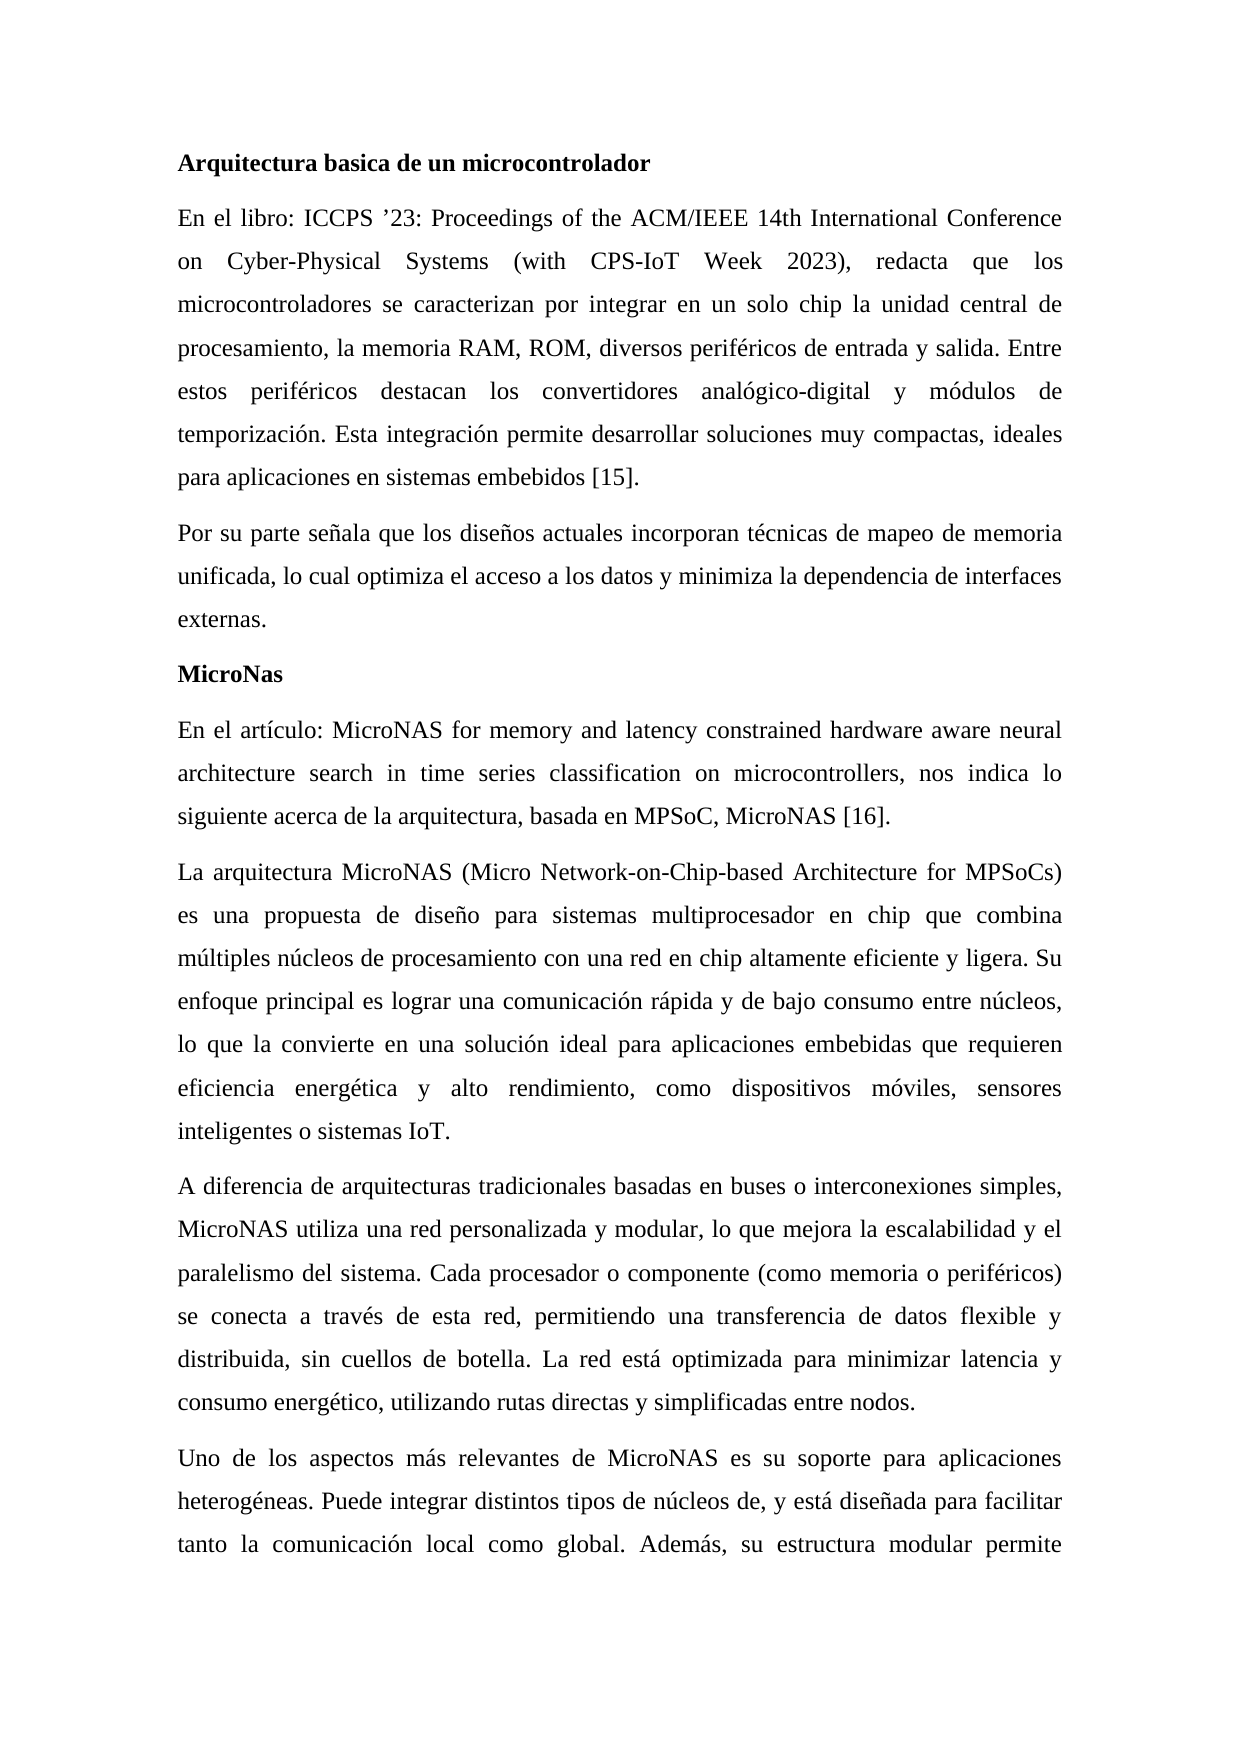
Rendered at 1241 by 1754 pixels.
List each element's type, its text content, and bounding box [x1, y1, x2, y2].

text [177, 1443, 1063, 1558]
text En el libro: ICCPS ’23: Proceedings of the ACM/IEEE 14th International Conference on Cyber-Physical Systems (with CPS-IoT Week 2023), redacta que los microcontroladores se caracterizan por integrar en un solo chip la unidad central de procesamiento, la memoria RAM, ROM, diversos periféricos de entrada y salida. Entre estos periféricos destacan los convertidores analógico-digital y módulos de temporización. Esta integración permite desarrollar soluciones muy compactas, ideales para aplicaciones en sistemas embebidos . [177, 203, 1063, 491]
text A diferencia de arquitecturas tradicionales basadas en buses o interconexiones simples, MicroNAS utiliza una red personalizada y modular, lo que mejora la escalabilidad y el paralelismo del sistema. Cada procesador o componente (como memoria o periféricos) se conecta a través de esta red, permitiendo una transferencia de datos flexible y distribuida, sin cuellos de botella. La red está optimizada para minimizar latencia y consumo energético, utilizando rutas directas y simplificadas entre nodos. [177, 1171, 1063, 1416]
subtitle Arquitectura basica de un microcontrolador [177, 148, 1063, 176]
text En el artículo: MicroNAS for memory and latency constrained hardware aware neural architecture search in time series classification on microcontrollers, nos indica lo siguiente acerca de la arquitectura, basada en MPSoC, MicroNAS . [177, 715, 1063, 830]
text La arquitectura MicroNAS (Micro Network-on-Chip-based Architecture for MPSoCs) es una propuesta de diseño para sistemas multiprocesador en chip que combina múltiples núcleos de procesamiento con una red en chip altamente eficiente y ligera. Su enfoque principal es lograr una comunicación rápida y de bajo consumo entre núcleos, lo que la convierte en una solución ideal para aplicaciones embebidas que requieren eficiencia energética y alto rendimiento, como dispositivos móviles, sensores inteligentes o sistemas IoT. [177, 857, 1063, 1144]
subtitle MicroNas [177, 659, 1063, 688]
text Por su parte señala que los diseños actuales incorporan técnicas de mapeo de memoria unificada, lo cual optimiza el acceso a los datos y minimiza la dependencia de interfaces externas. [177, 518, 1063, 633]
